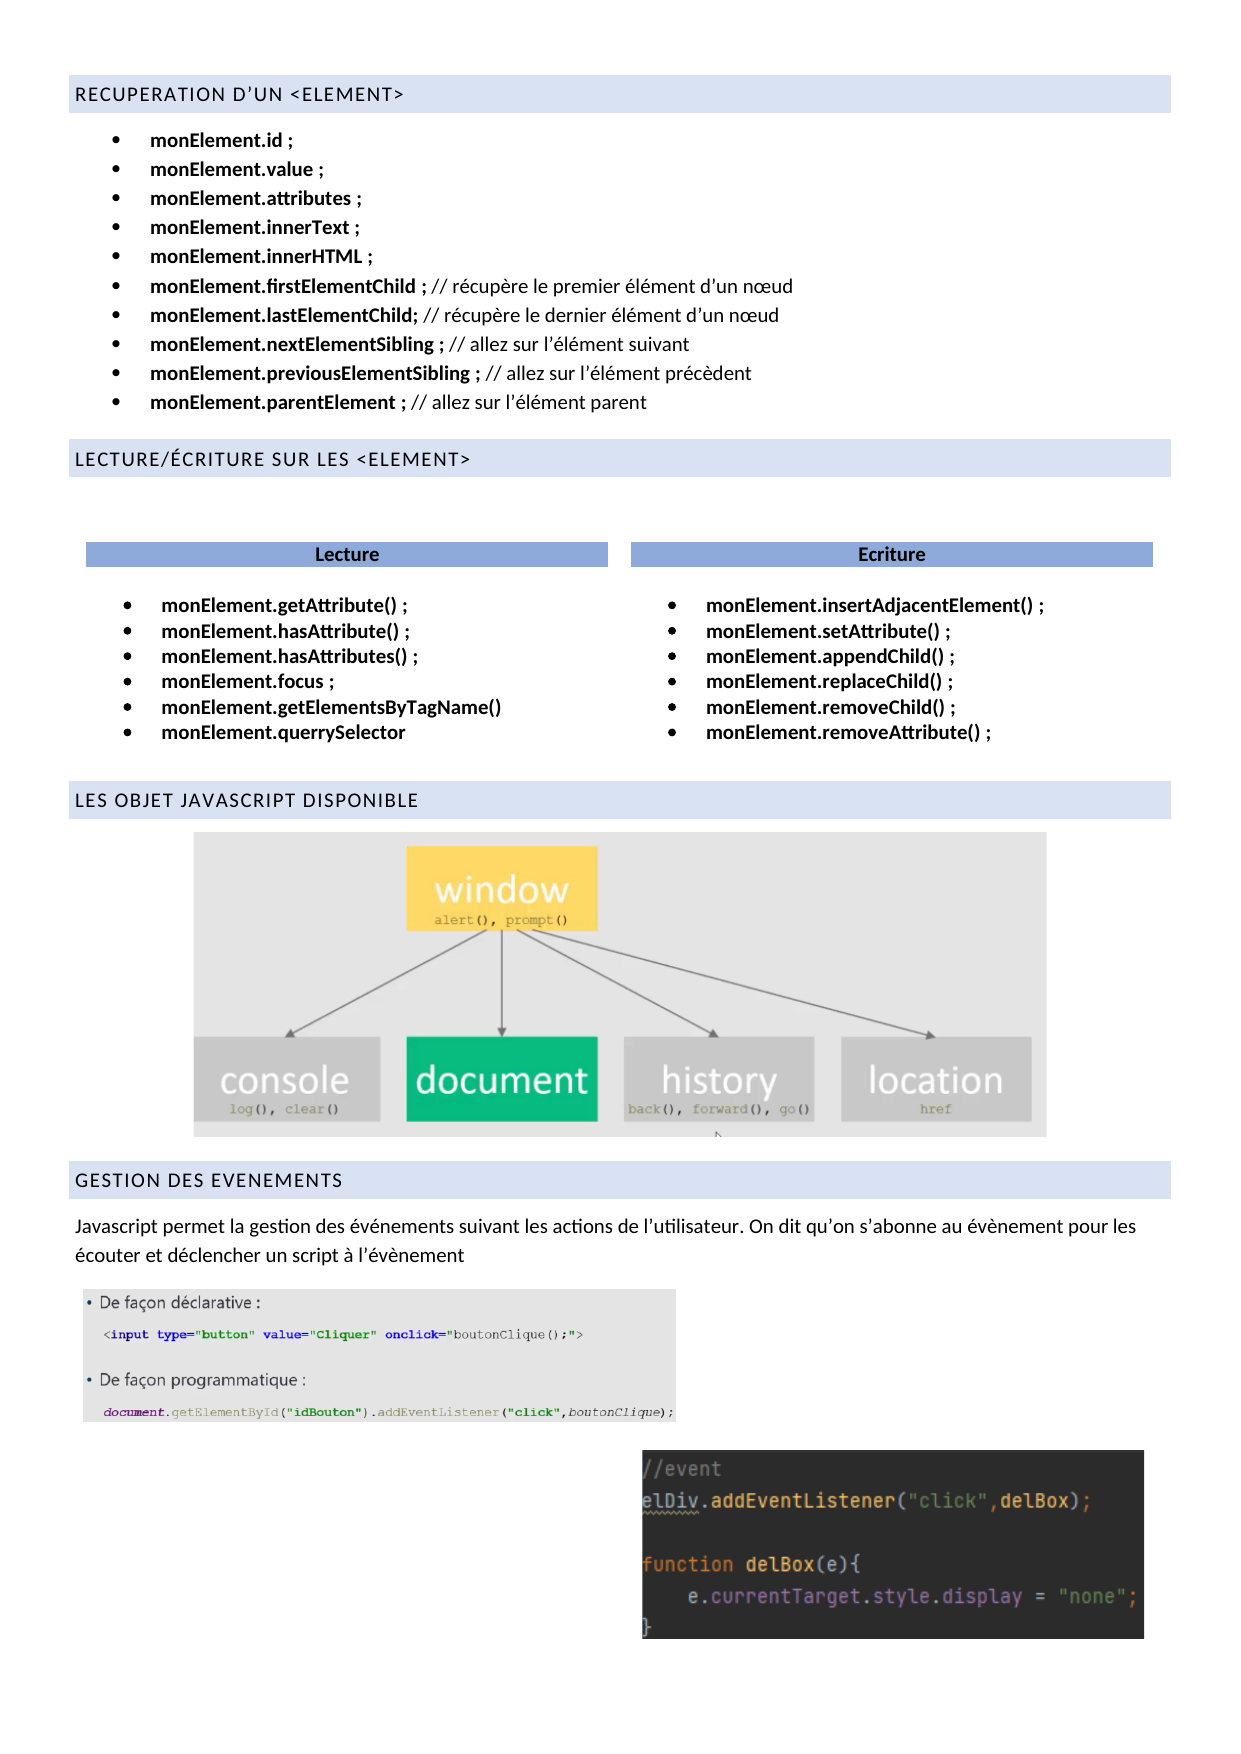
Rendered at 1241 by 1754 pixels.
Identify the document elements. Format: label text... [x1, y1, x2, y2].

list monElement.previousElementSibling ; // allez sur l’élément précèdent [112, 360, 1165, 386]
list monElement.innerText ; [112, 214, 1165, 240]
subtitle Lecture/écriture sur les <element> [75, 446, 1165, 471]
list monElement.attributes ; [112, 185, 1165, 211]
subtitle Gestion des evenements [75, 1167, 1165, 1193]
picture [82, 1289, 676, 1421]
list monElement.lastElementChild; // récupère le dernier élément d’un nœud [112, 302, 1165, 327]
subtitle Recuperation d’un <element> [75, 81, 1165, 107]
list monElement.innerHTML ; [112, 244, 1165, 269]
picture [193, 832, 1047, 1137]
list monElement.parentElement ; // allez sur l’élément parent [112, 389, 1165, 415]
subtitle Les objet javascript disponible [75, 787, 1165, 812]
list monElement.id ; [112, 127, 1165, 152]
table_header Ecriture monElement.insertAdjacentElement() ; monElement.setAttribute() ; monElement.appendChild() ; monElement.replaceChild() ; monElement.removeChild() ; monElement.removeAttribute() ; [620, 542, 1164, 770]
text Javascript permet la gestion des événements suivant les actions de l’utilisateur. On dit qu’on s’abonne au évènement pour les écouter et déclencher un script à l’évènement [75, 1213, 1165, 1268]
table_header Lecture monElement.getAttribute() ; monElement.hasAttribute() ; monElement.hasAttributes() ; monElement.focus ; monElement.getElementsByTagName() monElement.querrySelector [75, 542, 619, 770]
list monElement.nextElementSibling ; // allez sur l’élément suivant [112, 331, 1165, 357]
list monElement.firstElementChild ; // récupère le premier élément d’un nœud [112, 273, 1165, 298]
list monElement.value ; [112, 156, 1165, 182]
picture [641, 1450, 1144, 1637]
